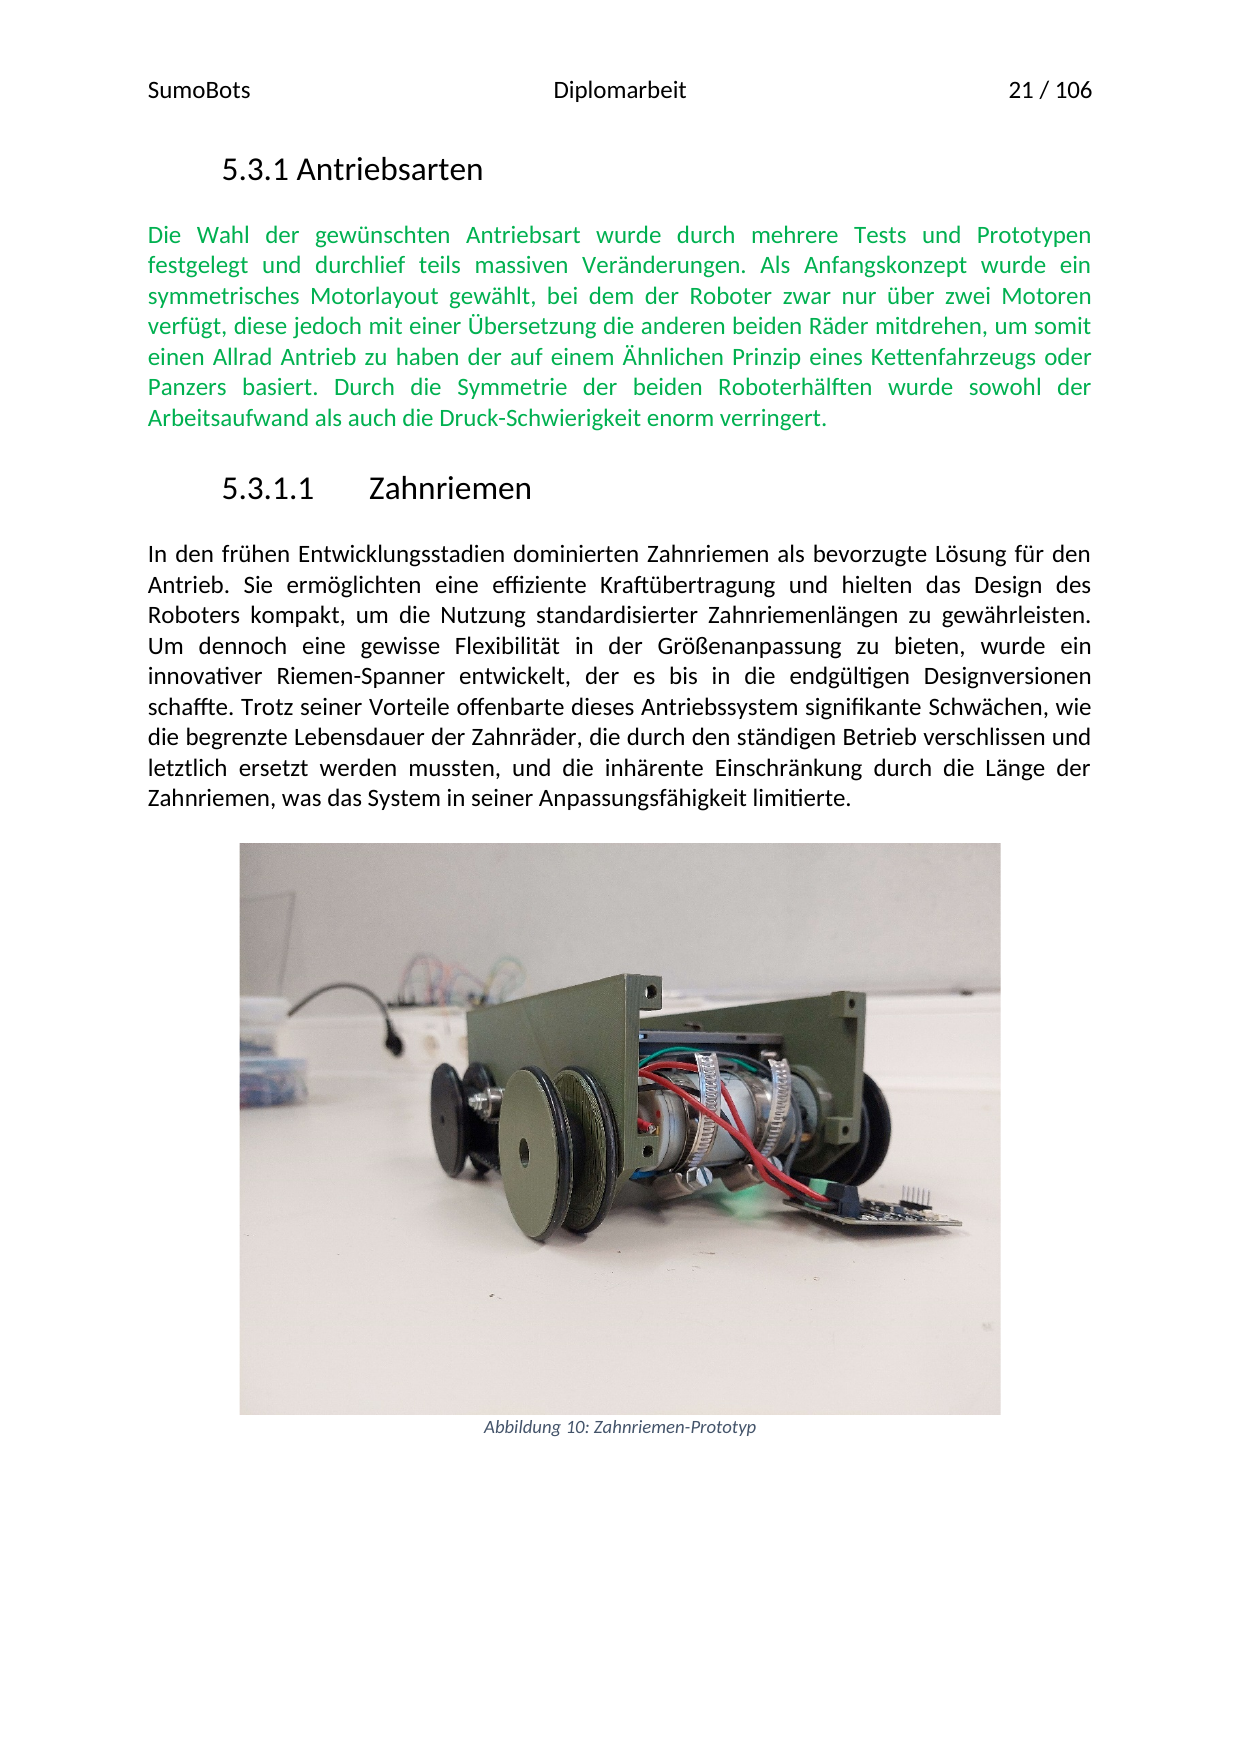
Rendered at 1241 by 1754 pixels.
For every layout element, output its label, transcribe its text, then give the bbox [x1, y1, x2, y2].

subtitle Antriebsarten [221, 148, 1093, 188]
picture [239, 843, 1001, 1415]
text Die Wahl der gewünschten Antriebsart wurde durch mehrere Tests und Prototypen festgelegt und durchlief teils massiven Veränderungen. Als Anfangskonzept wurde ein symmetrisches Motorlayout gewählt, bei dem der Roboter zwar nur über zwei Motoren verfügt, diese jedoch mit einer Übersetzung die anderen beiden Räder mitdrehen, um somit einen Allrad Antrieb zu haben der auf einem Ähnlichen Prinzip eines Kettenfahrzeugs oder Panzers basiert. Durch die Symmetrie der beiden Roboterhälften wurde sowohl der Arbeitsaufwand als auch die Druck-Schwierigkeit enorm verringert. [148, 219, 1093, 432]
text In den frühen Entwicklungsstadien dominierten Zahnriemen als bevorzugte Lösung für den Antrieb. Sie ermöglichten eine effiziente Kraftübertragung und hielten das Design des Roboters kompakt, um die Nutzung standardisierter Zahnriemenlängen zu gewährleisten. Um dennoch eine gewisse Flexibilität in der Größenanpassung zu bieten, wurde ein innovativer Riemen-Spanner entwickelt, der es bis in die endgültigen Designversionen schaffte. Trotz seiner Vorteile offenbarte dieses Antriebssystem signifikante Schwächen, wie die begrenzte Lebensdauer der Zahnräder, die durch den ständigen Betrieb verschlissen und letztlich ersetzt werden mussten, und die inhärente Einschränkung durch die Länge der Zahnriemen, was das System in seiner Anpassungsfähigkeit limitierte. [148, 538, 1093, 813]
subtitle Zahnriemen [221, 467, 1093, 508]
text Abbildung 10: Zahnriemen-Prototyp [148, 1415, 1093, 1438]
